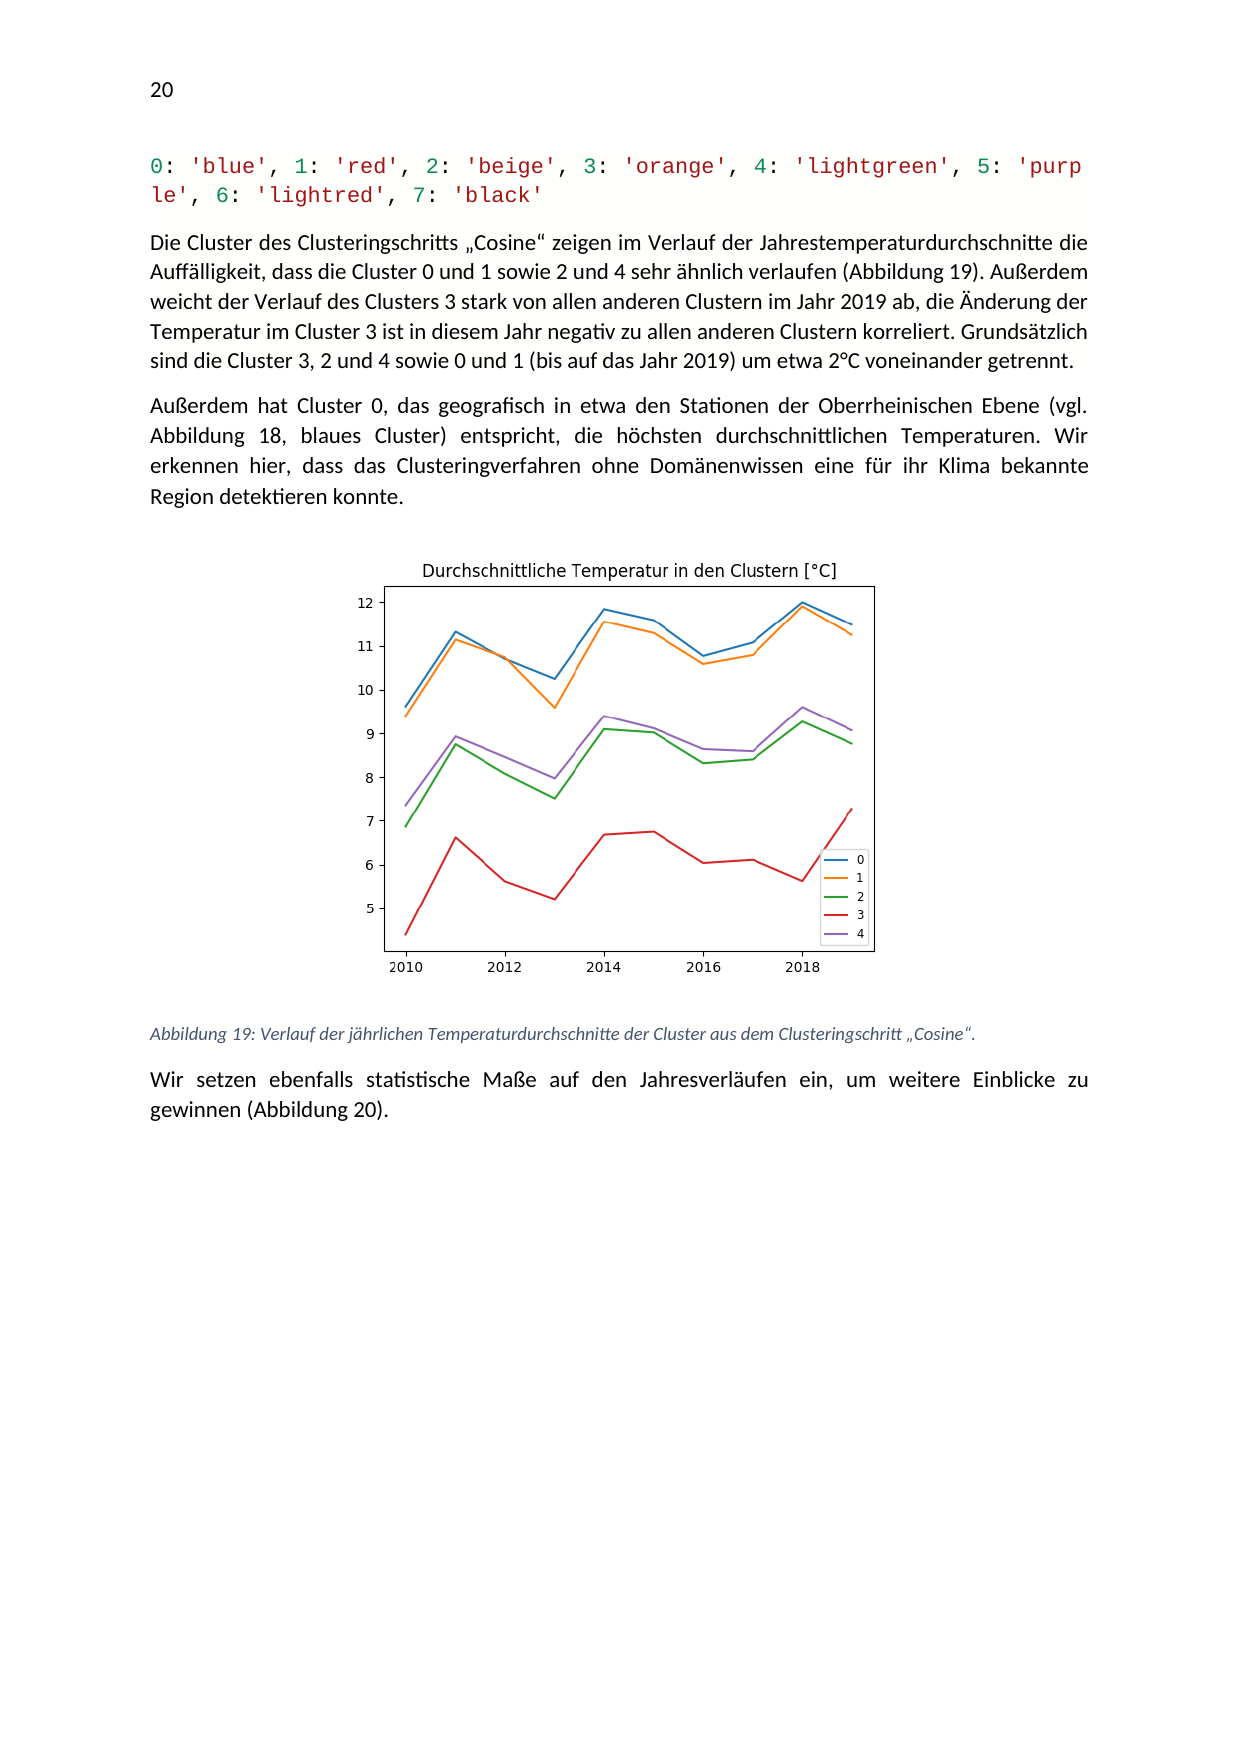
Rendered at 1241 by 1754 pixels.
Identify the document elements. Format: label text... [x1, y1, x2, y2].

text Wir setzen ebenfalls statistische Maße auf den Jahresverläufen ein, um weitere Einblicke zu gewinnen (Abbildung 20). [150, 1065, 1090, 1124]
picture [304, 528, 937, 1003]
text Abbildung 19: Verlauf der jährlichen Temperaturdurchschnitte der Cluster aus dem Clusteringschritt „Cosine“. [150, 1022, 1090, 1044]
text Die Cluster des Clusteringschritts „Cosine“ zeigen im Verlauf der Jahrestemperaturdurchschnitte die Auffälligkeit, dass die Cluster 0 und 1 sowie 2 und 4 sehr ähnlich verlaufen (Abbildung 19). Außerdem weicht der Verlauf des Clusters 3 stark von allen anderen Clustern im Jahr 2019 ab, die Änderung der Temperatur im Cluster 3 ist in diesem Jahr negativ zu allen anderen Clustern korreliert. Grundsätzlich sind die Cluster 3, 2 und 4 sowie 0 und 1 (bis auf das Jahr 2019) um etwa 2°C voneinander getrennt. [150, 226, 1090, 374]
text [150, 150, 1090, 209]
text Außerdem hat Cluster 0, das geografisch in etwa den Stationen der Oberrheinischen Ebene (vgl. Abbildung 18, blaues Cluster) entspricht, die höchsten durchschnittlichen Temperaturen. Wir erkennen hier, dass das Clusteringverfahren ohne Domänenwissen eine für ihr Klima bekannte Region detektieren konnte. [150, 391, 1090, 510]
